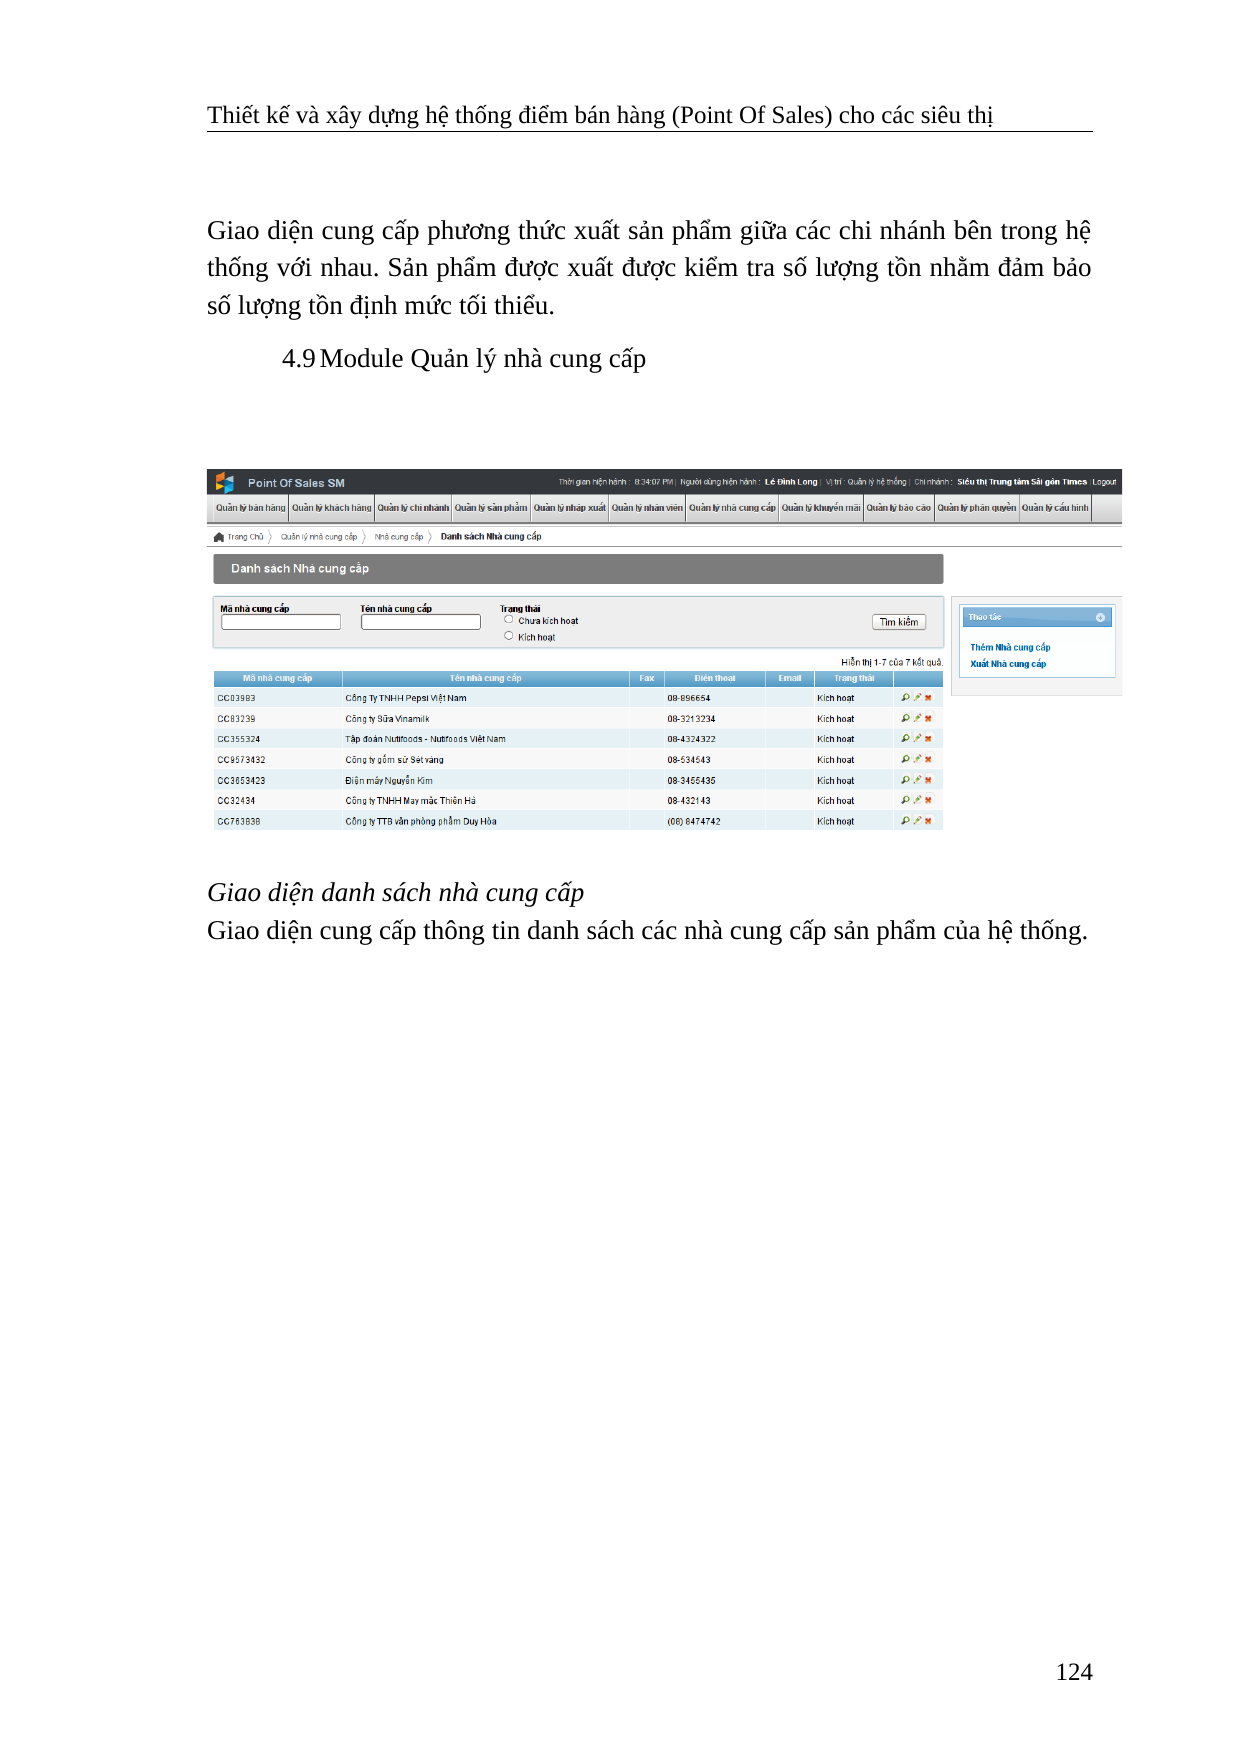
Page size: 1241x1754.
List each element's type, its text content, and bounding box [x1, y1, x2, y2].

text Giao diện danh sách nhà cung cấp [207, 877, 1093, 908]
list Module Quản lý nhà cung cấp [282, 342, 1061, 373]
text Giao diện cung cấp phương thức xuất sản phẩm giữa các chi nhánh bên trong hệ thống với nhau. Sản phẩm được xuất được kiểm tra số lượng tồn nhằm đảm bảo số lượng tồn định mức tối thiểu. [207, 214, 1093, 320]
picture [206, 469, 1123, 871]
text Giao diện cung cấp thông tin danh sách các nhà cung cấp sản phẩm của hệ thống. [207, 914, 1093, 945]
